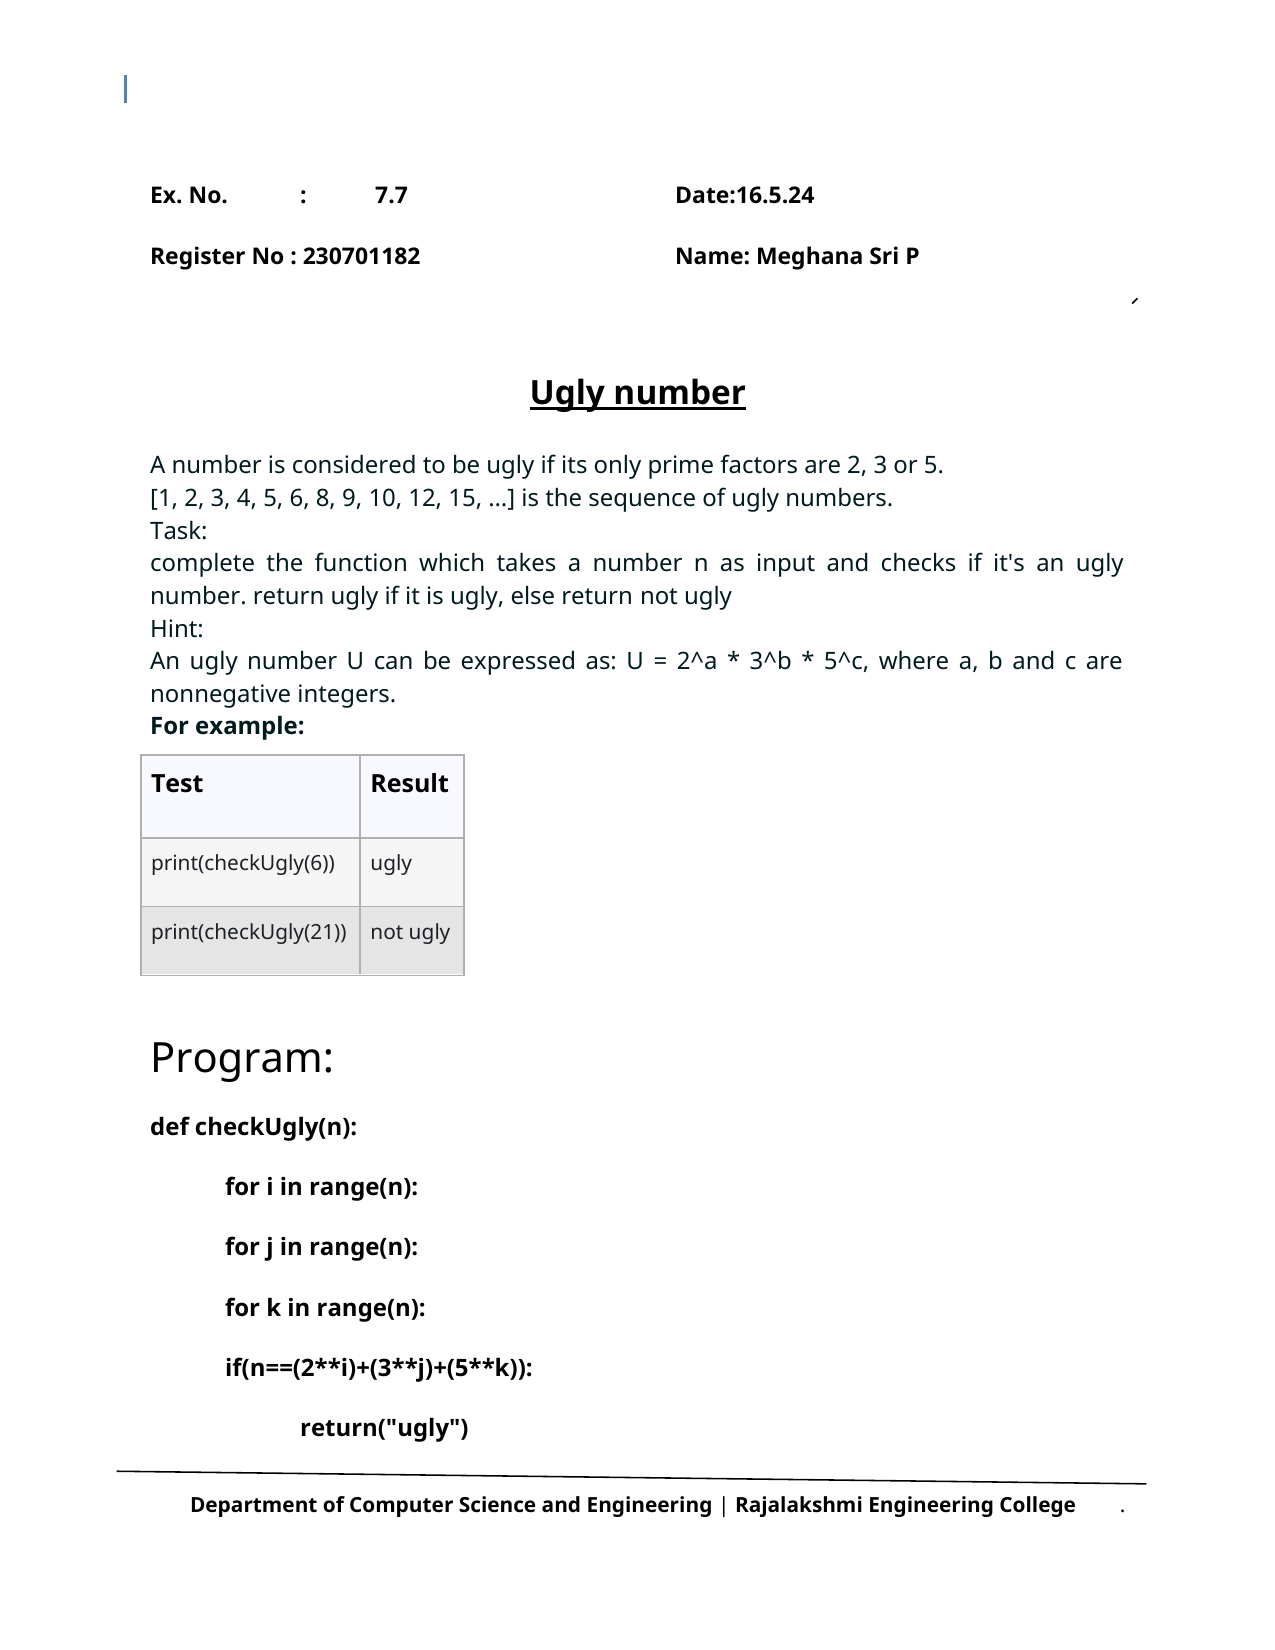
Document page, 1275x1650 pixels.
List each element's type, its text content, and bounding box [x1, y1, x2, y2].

text Program: [150, 1028, 1125, 1085]
text Hint: [150, 611, 1125, 644]
text An ugly number U can be expressed as: U = 2^a * 3^b * 5^c, where a, b and c are nonnegative integers. [150, 644, 1125, 709]
text for j in range(n): [150, 1230, 1125, 1263]
text return("ugly") [150, 1411, 1125, 1443]
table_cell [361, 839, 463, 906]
text Ugly number [150, 369, 1125, 414]
text complete the function which takes a number n as input and checks if it's an ugly number. return ugly if it is ugly, else return not ugly [150, 546, 1125, 611]
text A number is considered to be ugly if its only prime factors are 2, 3 or 5. [150, 448, 1125, 481]
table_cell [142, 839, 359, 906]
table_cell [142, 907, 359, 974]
text for k in range(n): [150, 1290, 1125, 1323]
text Register No : 230701182 Name: Meghana Sri P [150, 239, 1125, 271]
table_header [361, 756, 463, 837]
text [1, 2, 3, 4, 5, 6, 8, 9, 10, 12, 15, …] is the sequence of ugly numbers. [150, 481, 1125, 513]
text Ex. No. : 7.7 Date:16.5.24 [150, 179, 1125, 210]
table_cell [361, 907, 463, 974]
text For example: [150, 709, 1125, 742]
text if(n==(2**i)+(3**j)+(5**k)): [150, 1351, 1125, 1383]
text for i in range(n): [150, 1170, 1125, 1202]
text def checkUgly(n): [150, 1110, 1125, 1142]
text Task: [150, 513, 1125, 546]
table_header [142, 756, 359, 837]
